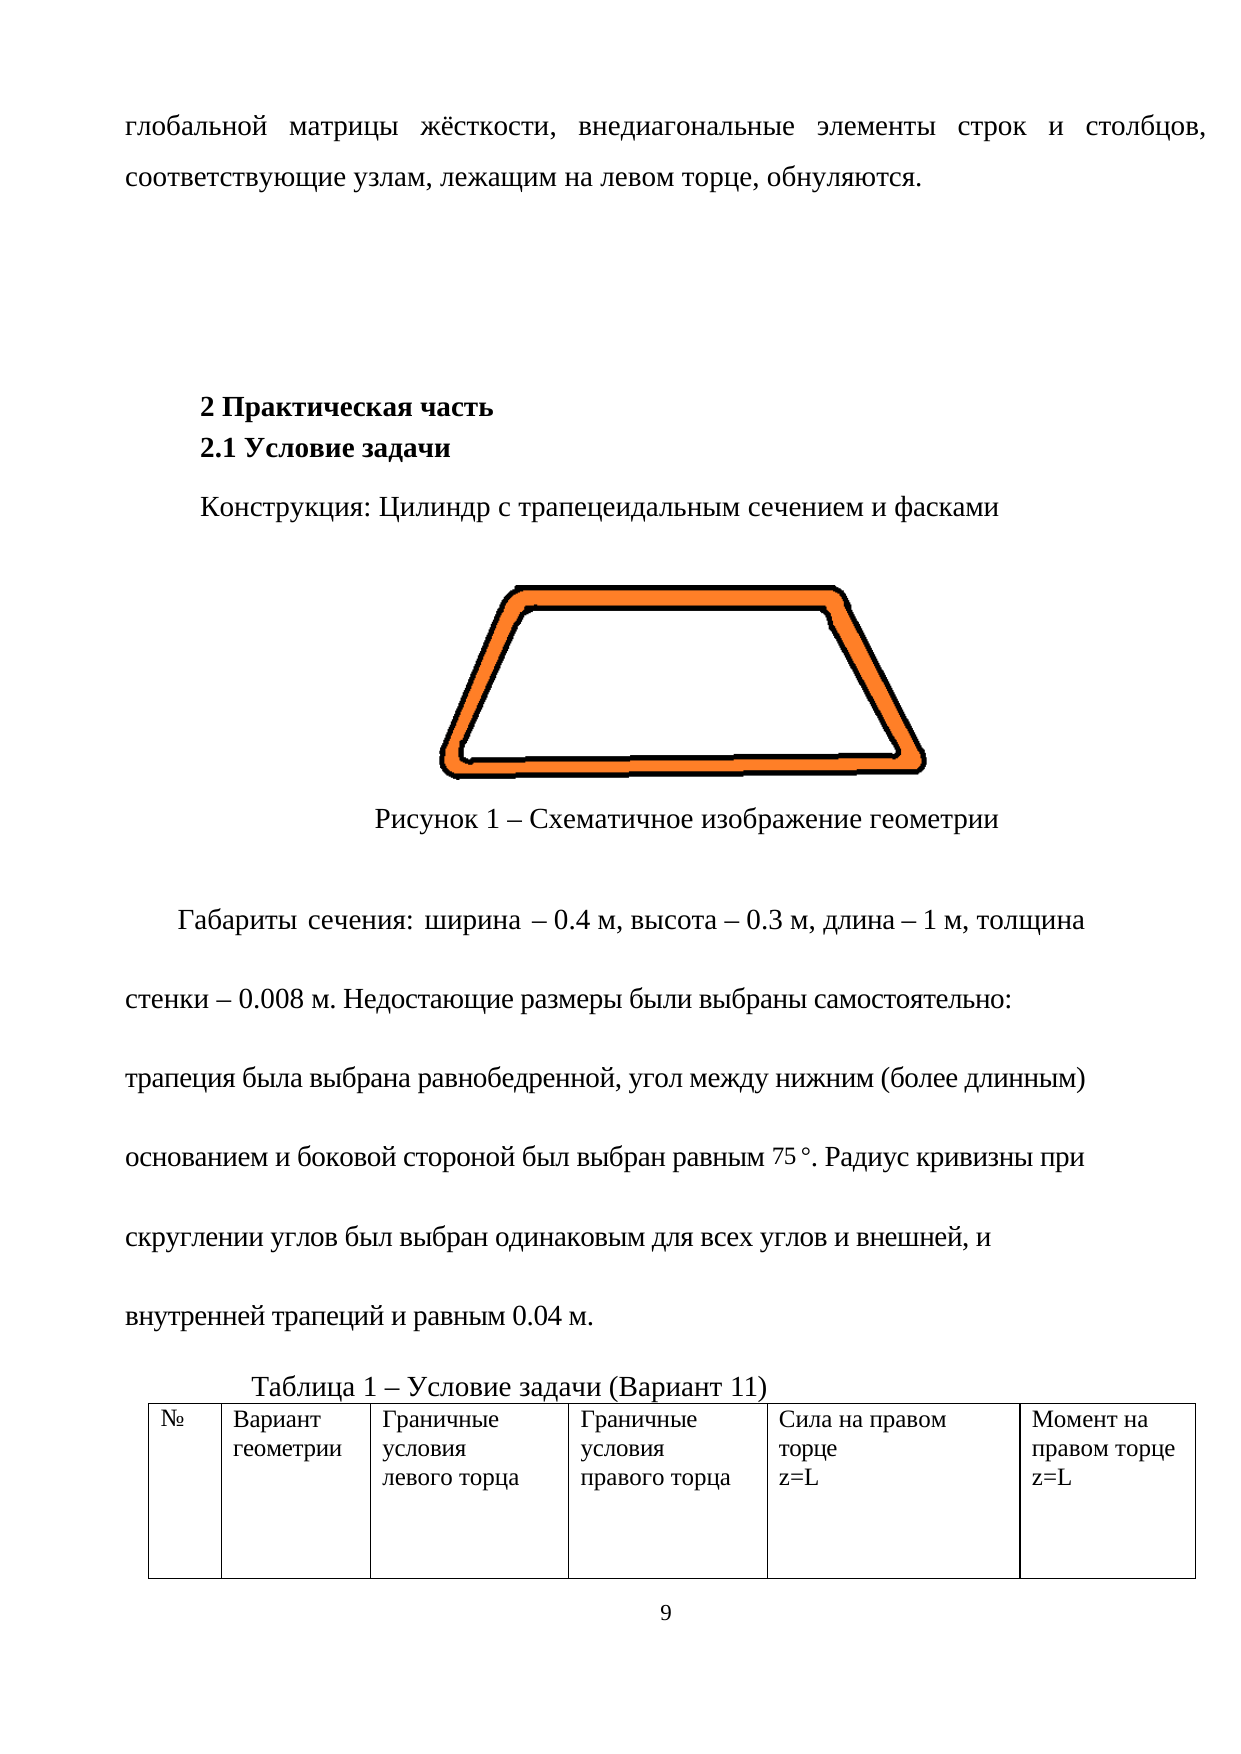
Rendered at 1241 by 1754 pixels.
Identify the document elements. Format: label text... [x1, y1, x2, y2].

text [125, 108, 1207, 192]
subtitle 2 Практическая часть [125, 389, 1207, 422]
subtitle 2.1 Условие задачи [125, 430, 1207, 463]
table_header Вариант геометрии [222, 1404, 370, 1578]
table_header № [149, 1404, 221, 1578]
text Габариты сечения: ширина – 0.4 м, высота – 0.3 м, длина – 1 м, толщина стенки – 0.008 м. Недостающие размеры были выбраны самостоятельно: трапеция была выбрана равнобедренной, угол между нижним (более длинным) основанием и боковой стороной был выбран равным . Радиус кривизны при скруглении углов был выбран одинаковым для всех углов и внешней, и внутренней трапеций и равным 0.04 м. [125, 856, 1121, 1331]
table_header Сила на правом торце z=L [768, 1404, 1019, 1578]
table_header Граничные условия правого торца [569, 1404, 767, 1578]
table_header Граничные условия левого торца [371, 1404, 568, 1578]
picture [439, 585, 927, 780]
text Конструкция: Цилиндр с трапецеидальным сечением и фасками [125, 489, 1207, 523]
text Таблица 1 – Условие задачи (Вариант 11) [251, 1369, 1207, 1402]
table_header Момент на правом торце z=L [1021, 1404, 1195, 1578]
